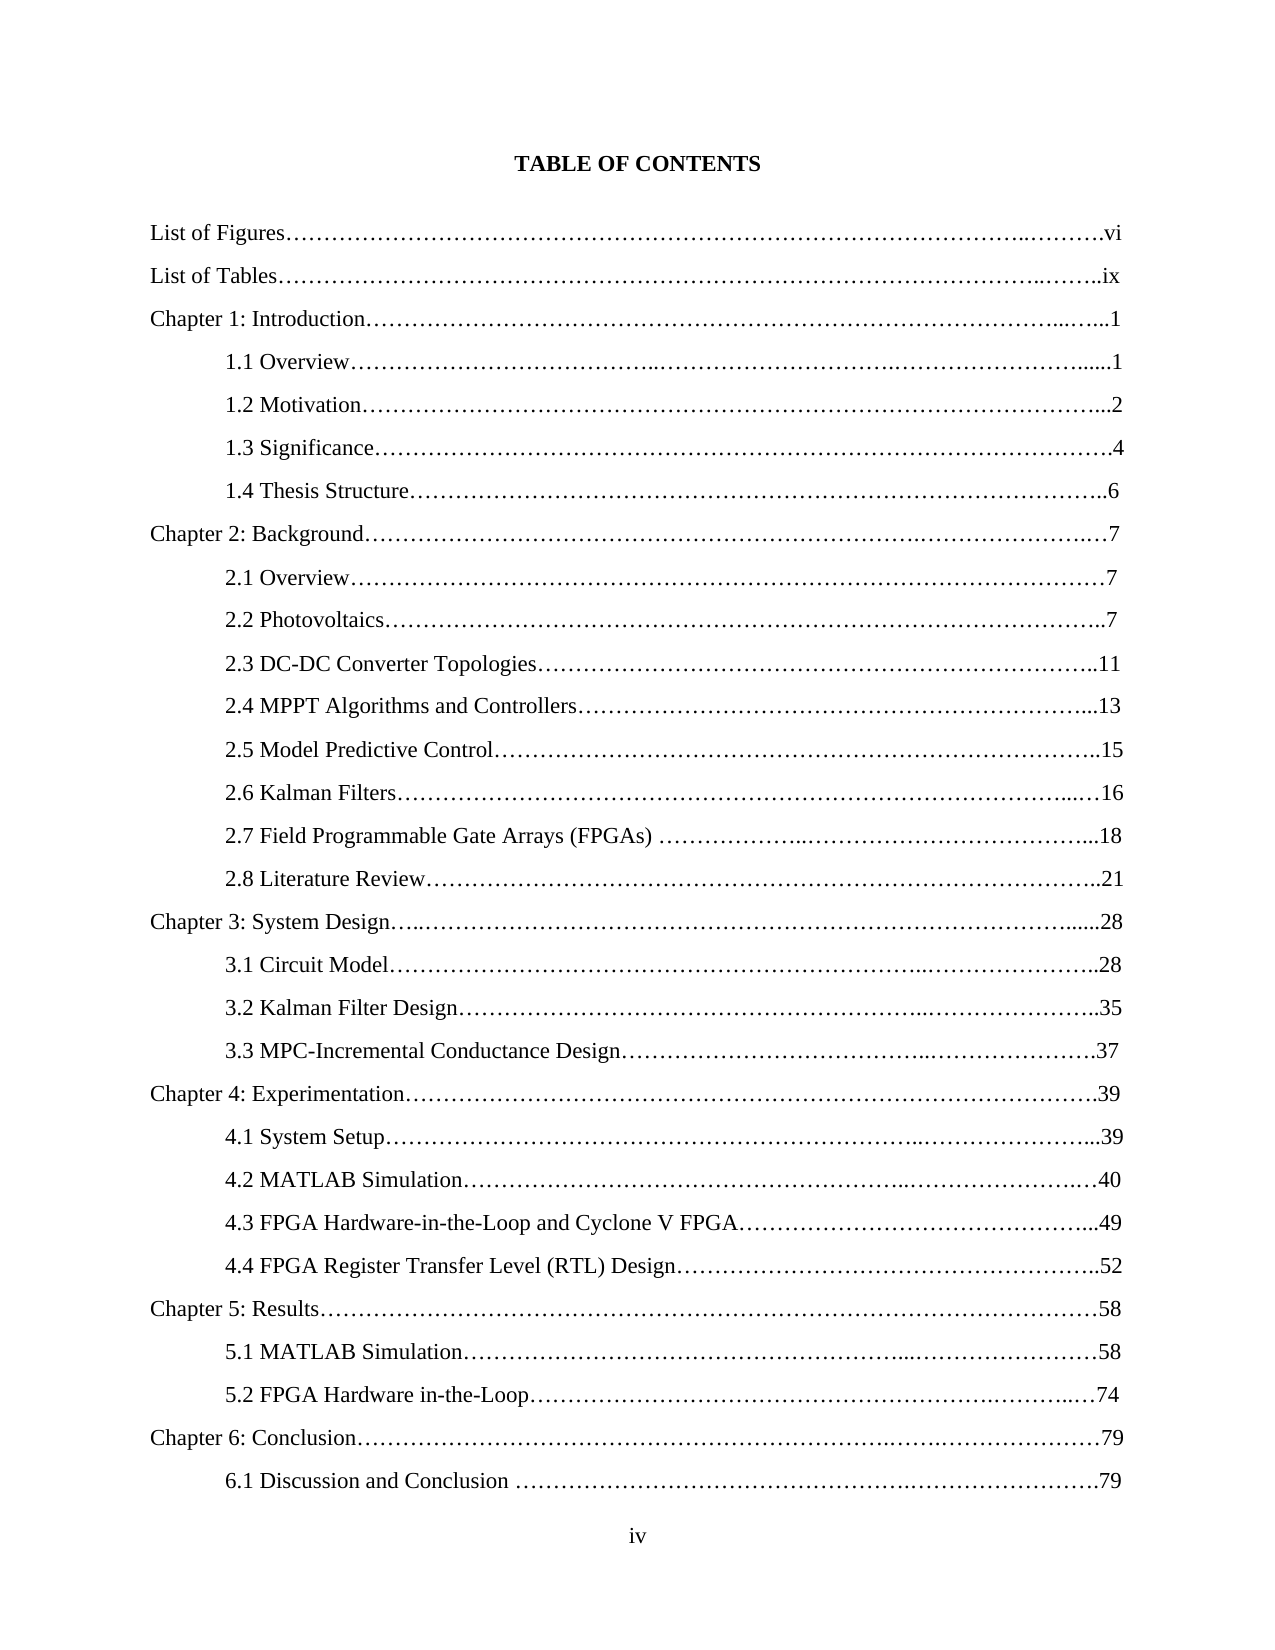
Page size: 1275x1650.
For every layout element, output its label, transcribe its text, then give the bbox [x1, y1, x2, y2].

text Chapter 1: Introduction………………………………………………………………………………...…...1 [150, 305, 1125, 332]
text 2.5 Model Predictive Control……………………………………………………………………..15 [150, 736, 1125, 762]
text 1.4 Thesis Structure………………………………………………………………………………..6 [150, 477, 1125, 504]
text 1.2 Motivation……………………………………………………………………………………...2 [150, 391, 1125, 418]
text Chapter 3: System Design…..…………………………………………………………………………......28 [150, 908, 1125, 934]
text 3.3 MPC-Incremental Conductance Design…………………………………..………………….37 [150, 1037, 1125, 1063]
text List of Tables………………………………………………………………………………………..……..ix [150, 262, 1125, 289]
text 3.1 Circuit Model……………………………………………………………..…………………..28 [150, 951, 1125, 977]
text 2.7 Field Programmable Gate Arrays (FPGAs) ………………..………………………………...18 [150, 822, 1125, 848]
text 4.2 MATLAB Simulation…………………………………………………..………………….…40 [150, 1166, 1125, 1192]
text 2.1 Overview………………………………………………………………………………………7 [150, 563, 1125, 590]
text 2.2 Photovoltaics…………………………………………………………………………………..7 [150, 607, 1125, 633]
text Chapter 6: Conclusion…………………………………………………………….…….…………………79 [150, 1424, 1125, 1450]
text Chapter 4: Experimentation……………………………………………………………………………….39 [150, 1080, 1125, 1106]
text 4.4 FPGA Register Transfer Level (RTL) Design………………………………………………..52 [150, 1252, 1125, 1278]
text 3.2 Kalman Filter Design……………………………………………………..…………………..35 [150, 994, 1125, 1020]
text Chapter 2: Background……………………………………………………………….………………….…7 [150, 521, 1125, 547]
text List of Figures……………………………………………………………………………………..……….vi [150, 219, 1125, 246]
text 2.3 DC-DC Converter Topologies………………………………………………………………..11 [150, 649, 1125, 676]
text 2.8 Literature Review……………………………………………………………………………..21 [150, 865, 1125, 891]
text Chapter 5: Results…………………………………………………………………………………………58 [150, 1295, 1125, 1321]
text TABLE OF CONTENTS [150, 150, 1125, 176]
text 1.3 Significance…………………………………………………………………………………….4 [150, 434, 1125, 461]
text 4.1 System Setup……………………………………………………………..…………………...39 [150, 1123, 1125, 1149]
text 1.1 Overview…………………………………..………………………….……………………......1 [150, 348, 1125, 375]
text 5.2 FPGA Hardware in-the-Loop…………………………………………………….………..…74 [150, 1381, 1125, 1407]
text 5.1 MATLAB Simulation…………………………………………………...……………………58 [150, 1338, 1125, 1364]
text 6.1 Discussion and Conclusion …………………………………………….…………………….79 [150, 1467, 1125, 1493]
text 4.3 FPGA Hardware-in-the-Loop and Cyclone V FPGA………………………………………...49 [150, 1209, 1125, 1235]
text 2.4 MPPT Algorithms and Controllers…………………………………………………………...13 [150, 693, 1125, 719]
text 2.6 Kalman Filters……………………………………………………………………………...…16 [150, 779, 1125, 805]
